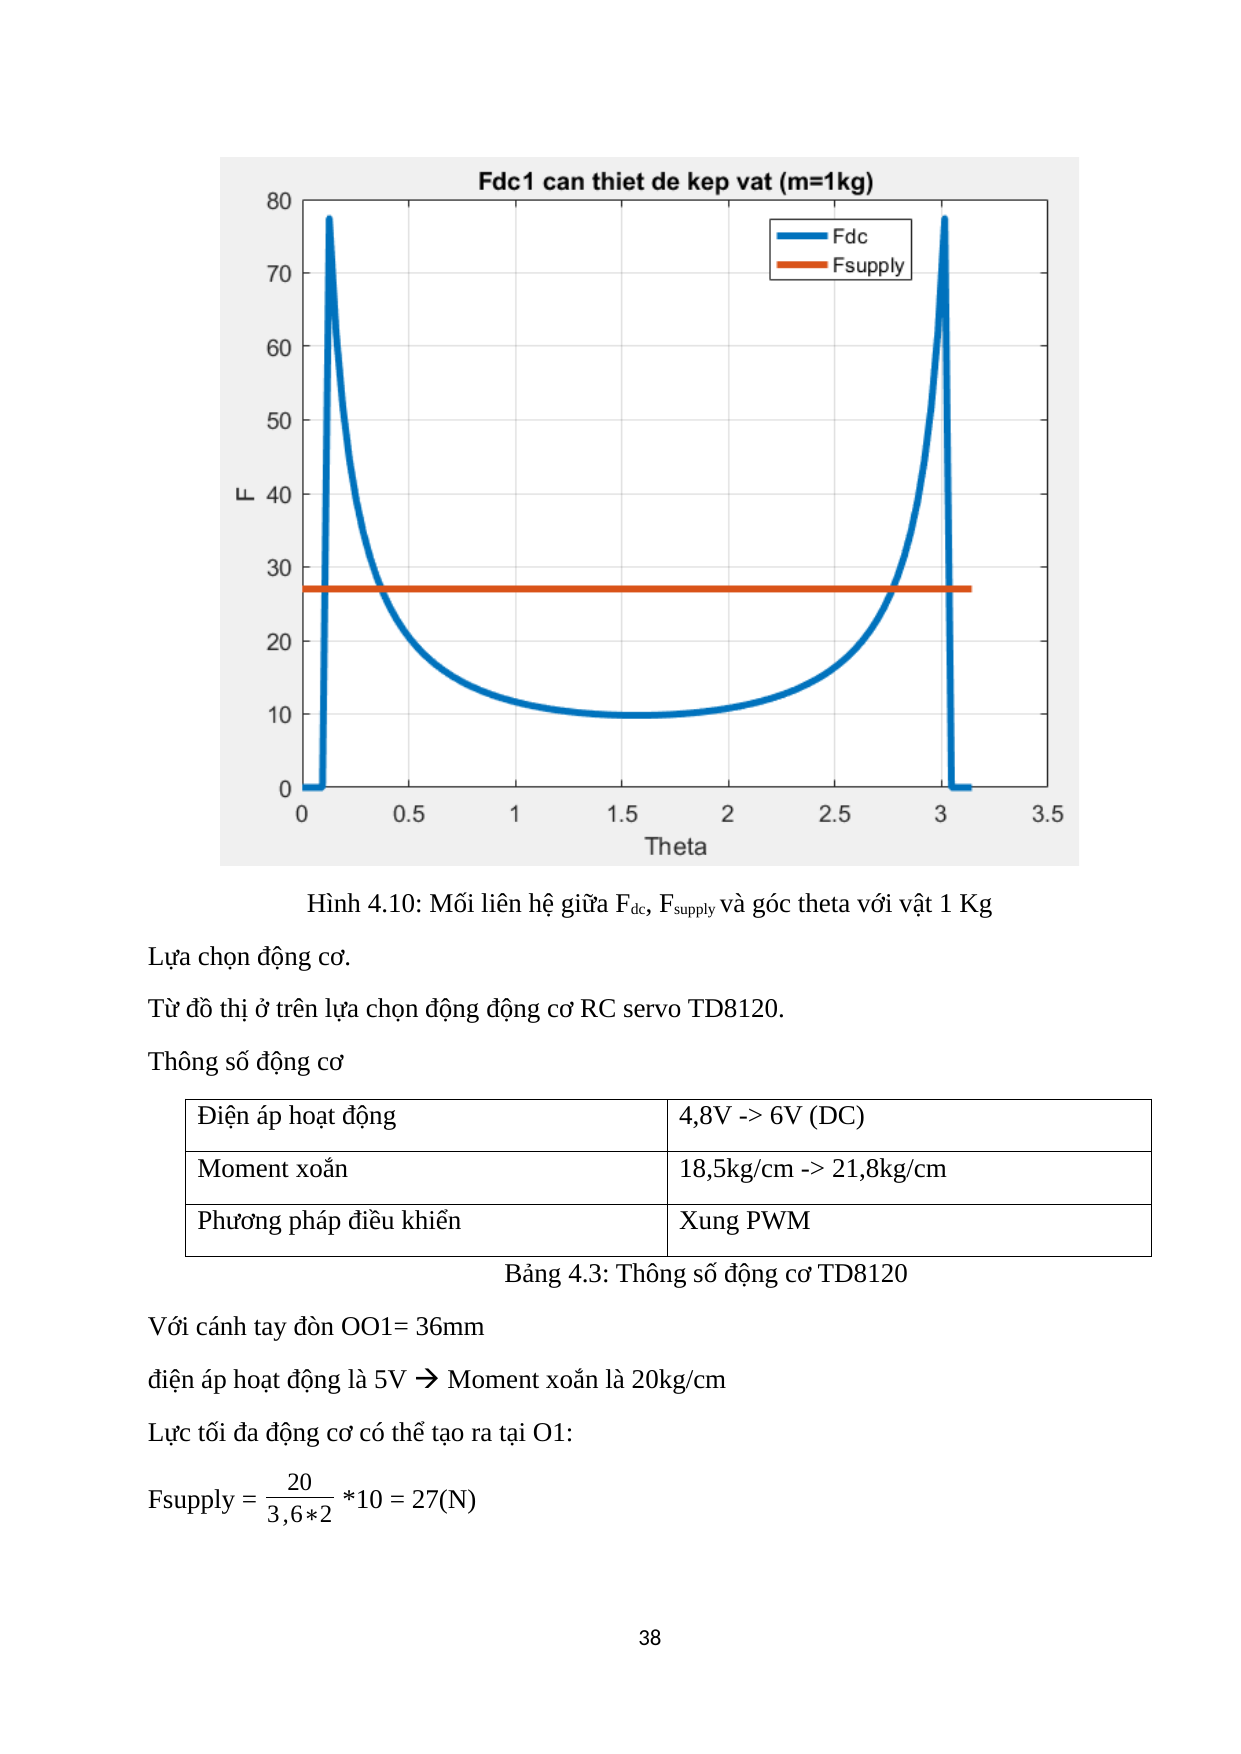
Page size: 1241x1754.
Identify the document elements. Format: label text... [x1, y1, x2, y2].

text Lựa chọn động cơ. [148, 940, 1152, 971]
list Bảng 4.3: Thông số động cơ TD8120 [260, 1257, 1152, 1288]
text điện áp hoạt động là 5V Moment xoắn là 20kg/cm [148, 1363, 1152, 1394]
table_cell Phương pháp điều khiển [186, 1205, 667, 1256]
table_cell 18,5kg/cm -> 21,8kg/cm [668, 1152, 1151, 1203]
table_cell Moment xoắn [186, 1152, 667, 1203]
text Lực tối đa động cơ có thể tạo ra tại O1: [148, 1416, 1152, 1447]
table_header Điện áp hoạt động [186, 1100, 667, 1151]
text Fsupply = *10 = 27(N) [148, 1469, 1152, 1528]
picture [220, 157, 1080, 866]
table_header 4,8V -> 6V (DC) [668, 1100, 1151, 1151]
text Hình 4.10: Mối liên hệ giữa Fdc, Fsupply và góc theta với vật 1 Kg [148, 887, 1152, 918]
text Với cánh tay đòn OO1= 36mm [148, 1310, 1152, 1341]
text Từ đồ thị ở trên lựa chọn động động cơ RC servo TD8120. [148, 993, 1152, 1024]
text Thông số động cơ [148, 1046, 1152, 1077]
table_cell Xung PWM [668, 1205, 1151, 1256]
